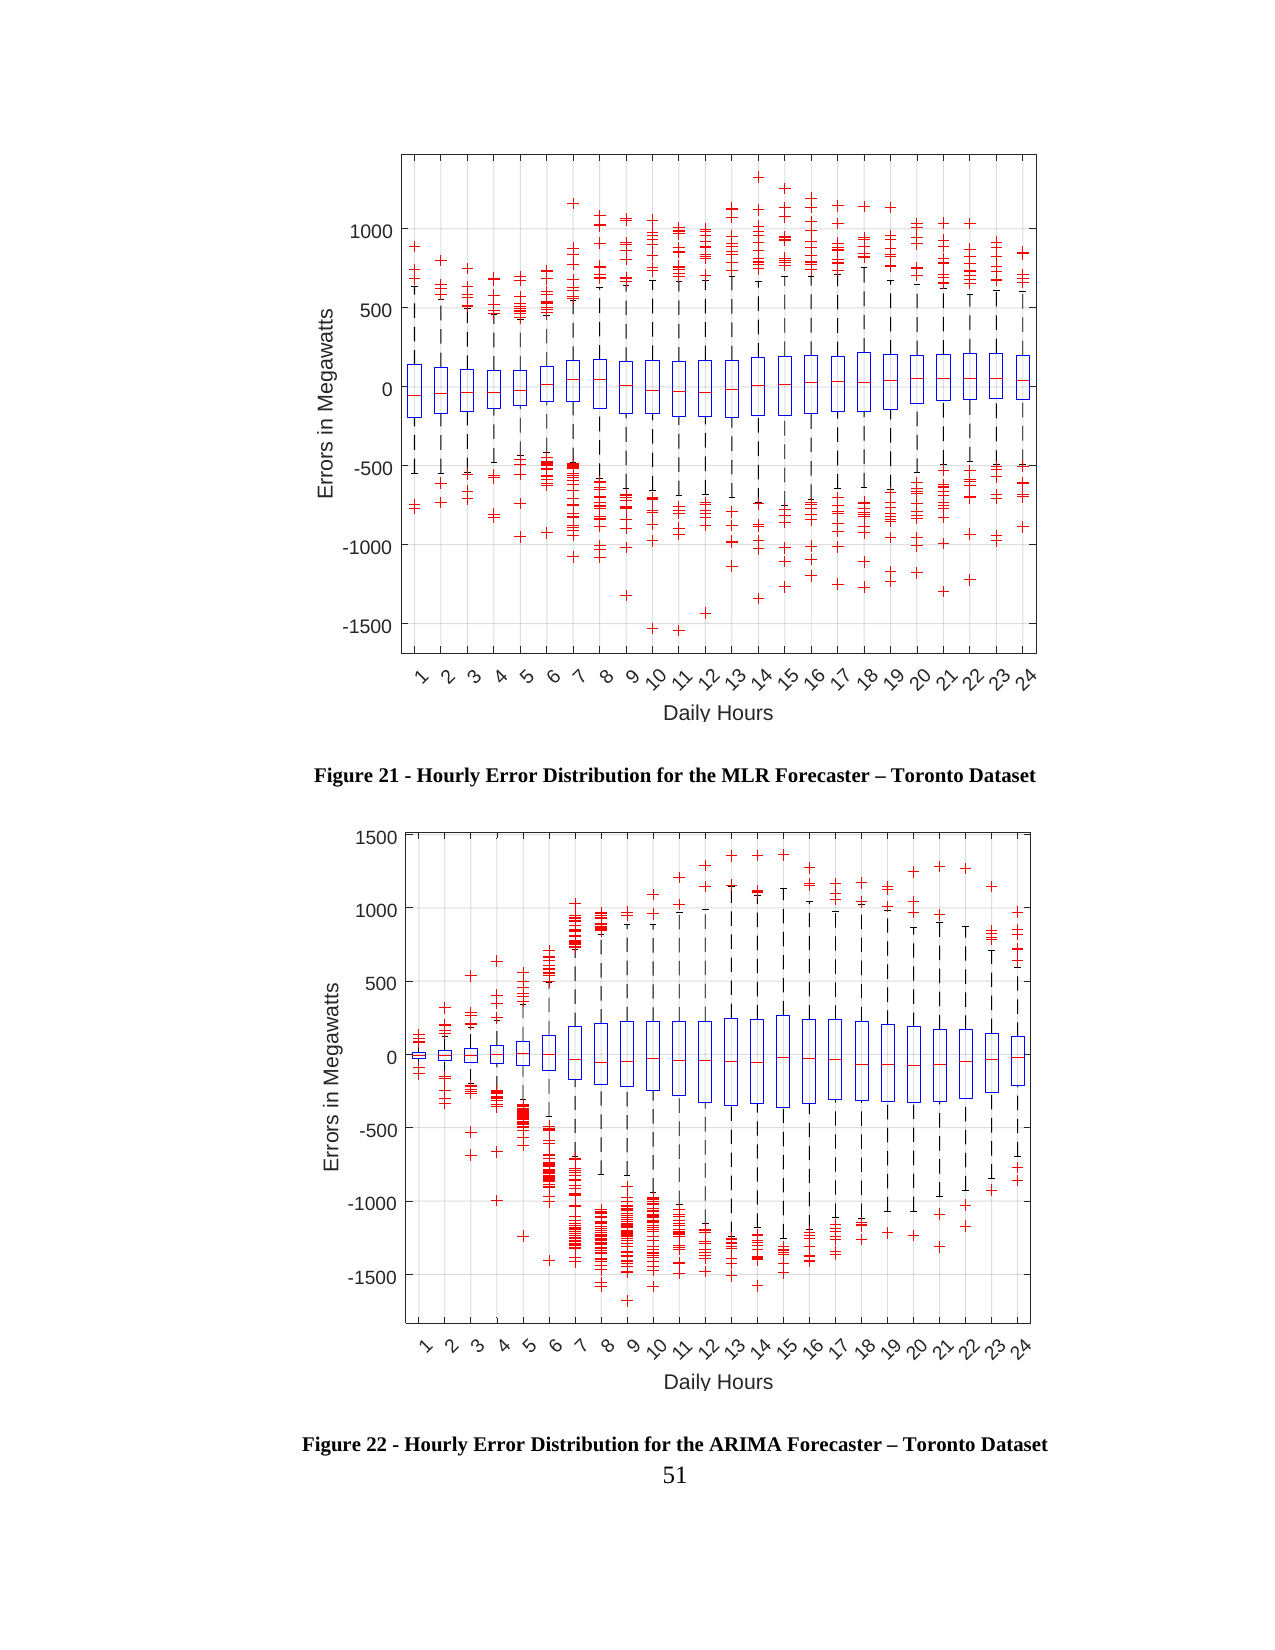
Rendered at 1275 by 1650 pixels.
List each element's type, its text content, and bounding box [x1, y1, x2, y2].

text Figure 22 - Hourly Error Distribution for the ARIMA Forecaster – Toronto Dataset [225, 1432, 1125, 1456]
text Figure 21 - Hourly Error Distribution for the MLR Forecaster – Toronto Dataset [225, 763, 1125, 787]
